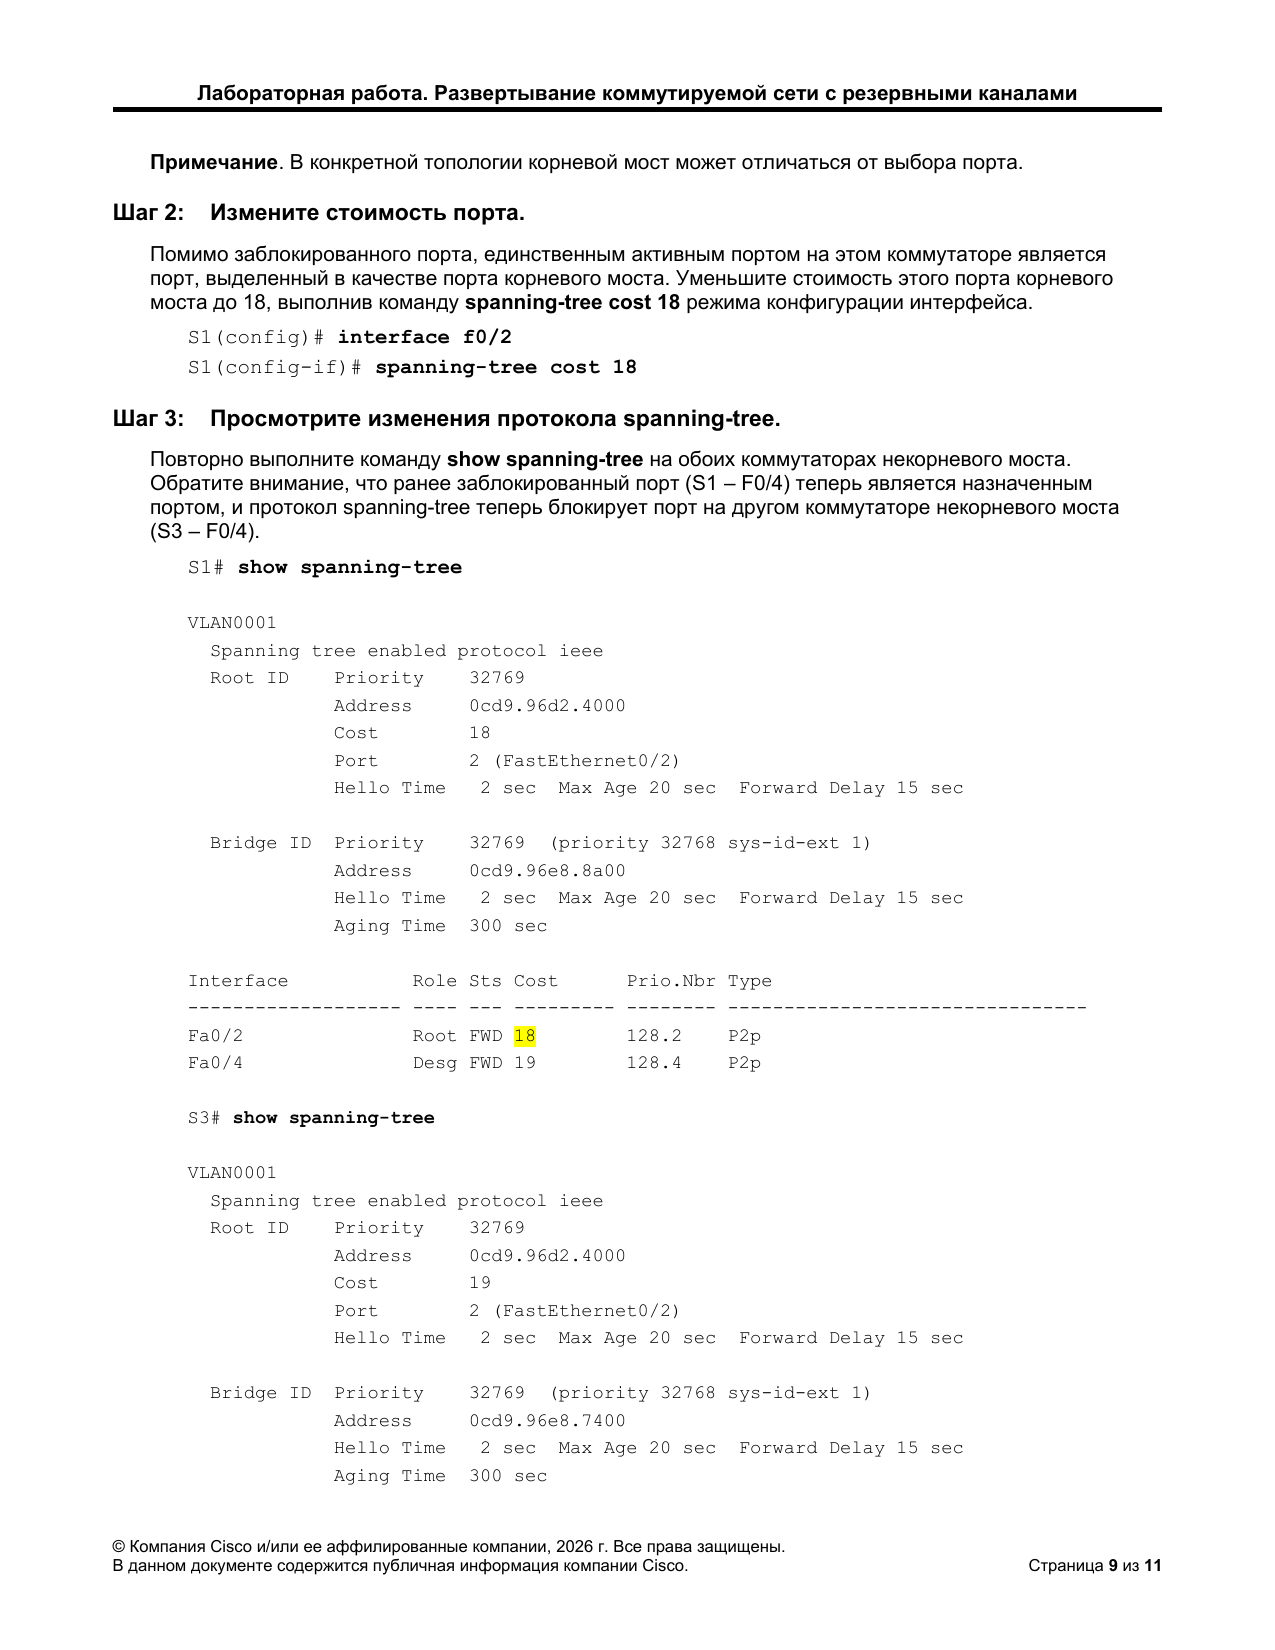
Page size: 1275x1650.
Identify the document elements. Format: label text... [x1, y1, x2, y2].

text Address 0cd9.96e8.7400 [187, 1411, 1162, 1432]
text Root ID Priority 32769 [187, 668, 1162, 689]
text S1# show spanning-tree [187, 556, 1162, 579]
text Примечание. В конкретной топологии корневой мост может отличаться от выбора порта. [150, 150, 1162, 174]
text VLAN0001 [187, 1163, 1162, 1184]
text Fa0/2 Root FWD 18 128.2 P2p [187, 1026, 514, 1047]
text Port 2 (FastEthernet0/2) [187, 751, 1162, 772]
list Просмотрите изменения протокола spanning-tree. [112, 404, 1162, 431]
text Address 0cd9.96d2.4000 [187, 1246, 1162, 1267]
text Interface Role Sts Cost Prio.Nbr Type [187, 971, 1162, 992]
text ------------------- ---- --- --------- -------- -------------------------------- [187, 998, 1162, 1019]
text Bridge ID Priority 32769 (priority 32768 sys-id-ext 1) [187, 833, 1162, 854]
text S1(config)# interface f0/2 [187, 326, 1162, 350]
text Address 0cd9.96d2.4000 [187, 696, 1162, 717]
text Cost 19 [187, 1273, 1162, 1294]
text Fa0/4 Desg FWD 19 128.4 P2p [187, 1053, 1162, 1074]
text S3# show spanning-tree [187, 1108, 1162, 1129]
text Address 0cd9.96e8.8a00 [187, 861, 1162, 882]
text Cost 18 [187, 723, 1162, 744]
text Root ID Priority 32769 [187, 1218, 1162, 1239]
text Aging Time 300 sec [187, 1466, 1162, 1487]
text VLAN0001 [187, 613, 1162, 634]
text Hello Time 2 sec Max Age 20 sec Forward Delay 15 sec [187, 1438, 1162, 1459]
text Aging Time 300 sec [187, 916, 1162, 937]
text Hello Time 2 sec Max Age 20 sec Forward Delay 15 sec [187, 888, 1162, 909]
text Помимо заблокированного порта, единственным активным портом на этом коммутаторе является порт, выделенный в качестве порта корневого моста. Уменьшите стоимость этого порта корневого моста до 18, выполнив команду spanning-tree cost 18 режима конфигурации интерфейса. [150, 242, 1162, 313]
text Повторно выполните команду show spanning-tree на обоих коммутаторах некорневого моста. Обратите внимание, что ранее заблокированный порт (S1 – F0/4) теперь является назначенным портом, и протокол spanning-tree теперь блокирует порт на другом коммутаторе некорневого моста (S3 – F0/4). [150, 447, 1162, 543]
text Hello Time 2 sec Max Age 20 sec Forward Delay 15 sec [187, 778, 1162, 799]
text Hello Time 2 sec Max Age 20 sec Forward Delay 15 sec [187, 1328, 1162, 1349]
text S1(config-if)# spanning-tree cost 18 [187, 356, 1162, 379]
list Измените стоимость порта. [112, 199, 1162, 225]
text Spanning tree enabled protocol ieee [187, 1191, 1162, 1212]
text Bridge ID Priority 32769 (priority 32768 sys-id-ext 1) [187, 1383, 1162, 1404]
text Fa0/2 Root FWD 18 128.2 P2p [536, 1026, 1162, 1047]
text Port 2 (FastEthernet0/2) [187, 1301, 1162, 1322]
text Spanning tree enabled protocol ieee [187, 641, 1162, 662]
